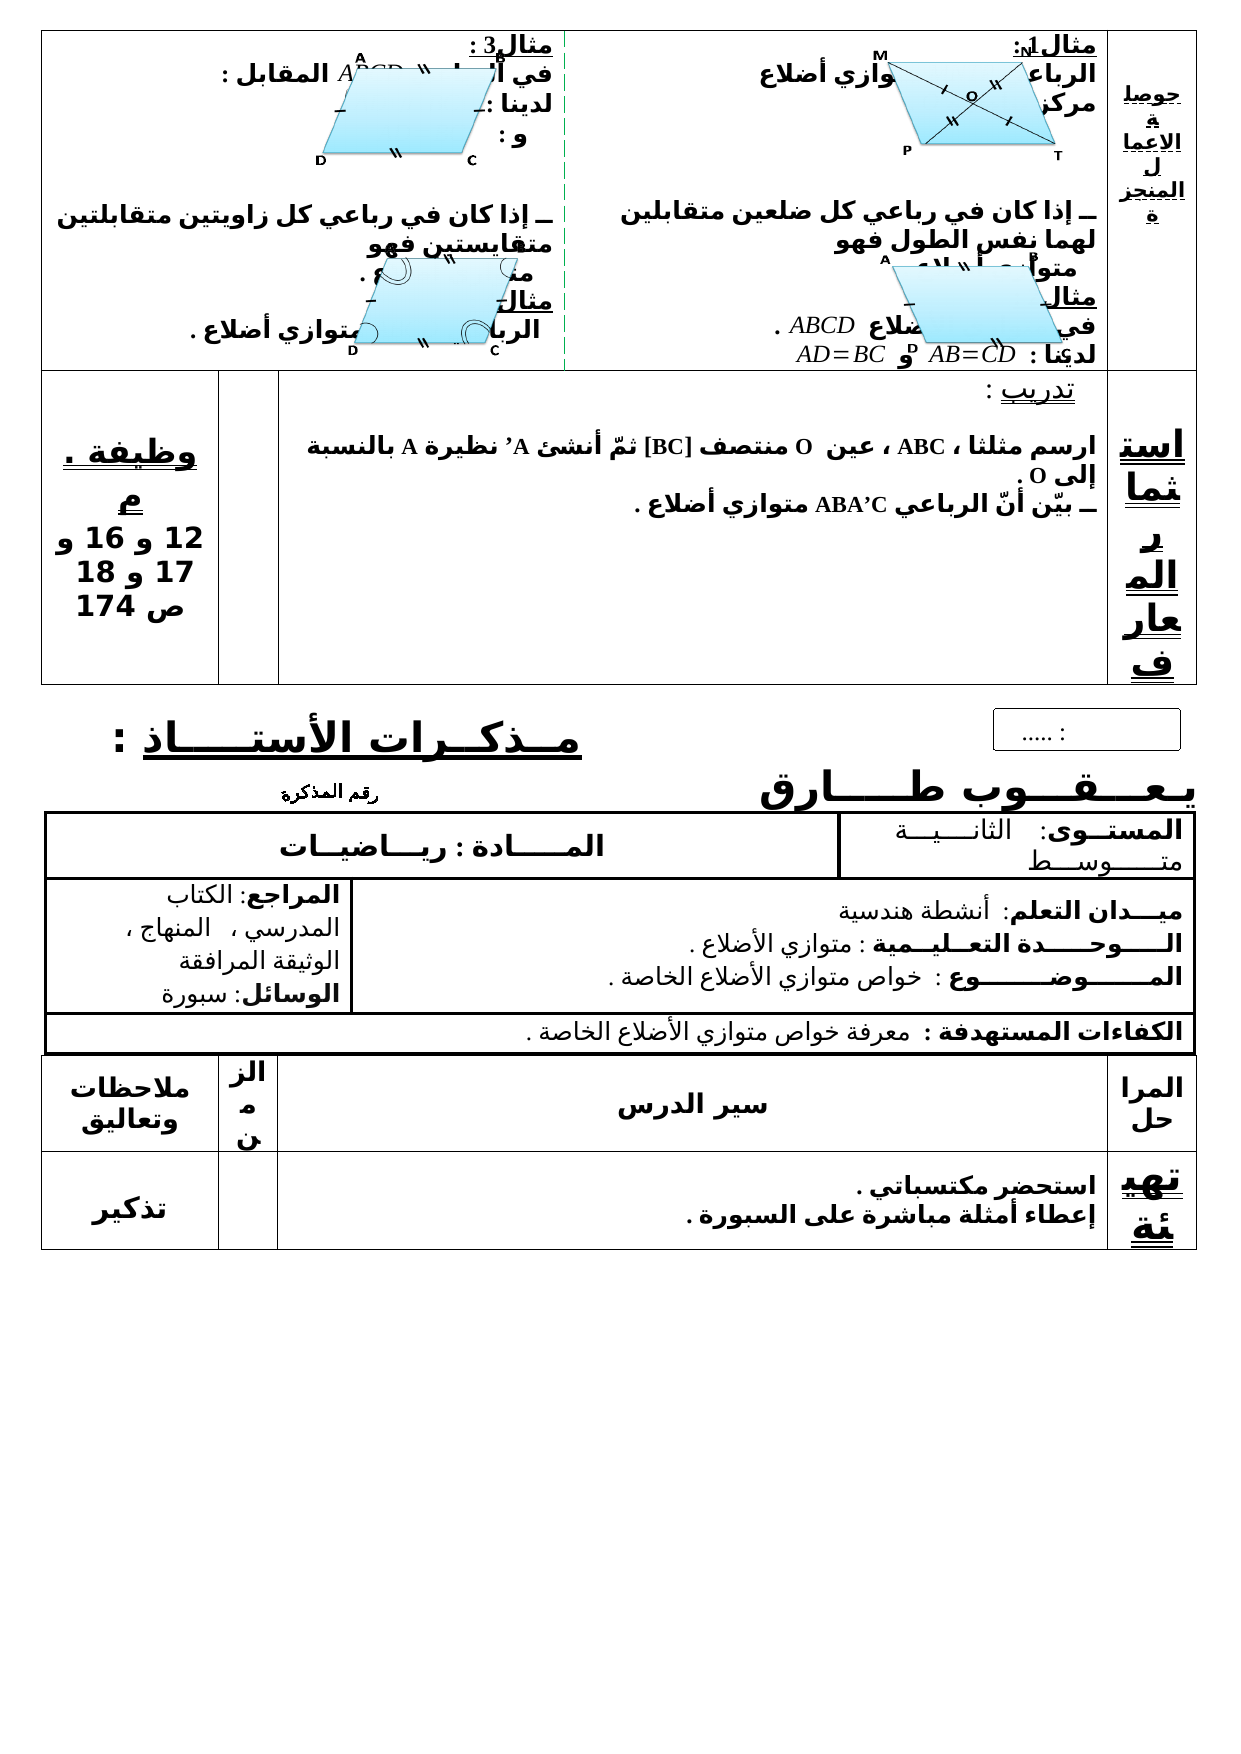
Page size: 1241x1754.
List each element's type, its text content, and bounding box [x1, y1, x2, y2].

table_cell وظيفة .م 12 و 16 و 17 و 18 ص 174 [42, 371, 218, 684]
text مــذكــرات الأستـــــاذ : يـعـــقـــوب طـــــارق [41, 714, 1199, 811]
table_cell استحضر مكتسباتي . إعطاء أمثلة مباشرة على السبورة . [278, 1152, 1107, 1249]
table_header المستــوى: الثانــــيـــة متــــــوســـط [841, 814, 1193, 877]
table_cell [42, 31, 564, 370]
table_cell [1108, 31, 1196, 370]
table_cell المراجع: الكتاب المدرسي ، المنهاج ، الوثيقة المرافقة الوسائل: سبورة [47, 880, 350, 1012]
picture [303, 43, 516, 172]
table_cell [219, 1152, 277, 1249]
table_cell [42, 1152, 218, 1249]
table_cell استثمار المعارف [1108, 371, 1196, 684]
table_header المـــــادة : ريـــاضيــات [47, 814, 837, 877]
table_header ملاحظات وتعاليق [42, 1056, 218, 1151]
table_cell تهيئة [1108, 1152, 1196, 1249]
table_cell الكفاءات المستهدفة : معرفة خواص متوازي الأضلاع الخاصة . [47, 1015, 1193, 1052]
table_header المراحل [1108, 1056, 1196, 1151]
picture [862, 37, 1073, 166]
picture [336, 233, 536, 362]
table_cell تدريب : ارسم مثلثا ، ABC ، عين O منتصف [BC] ثمّ أنشئ A’ نظيرة A بالنسبة إلى O . ــ بيّن أنّ الرباعي ABA’C متوازي أضلاع . [279, 371, 1107, 684]
table_header سير الدرس [278, 1056, 1107, 1151]
picture [868, 243, 1081, 363]
table_header الزمن [219, 1056, 277, 1151]
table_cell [564, 31, 1107, 370]
table_cell [219, 371, 278, 684]
table_cell ميـــدان التعلم: أنشطة هندسية الـــــوحـــــدة التعــليــمية : متوازي الأضلاع . المـــــــوضــــــــوع : خواص متوازي الأضلاع الخاصة . [353, 880, 1193, 1012]
